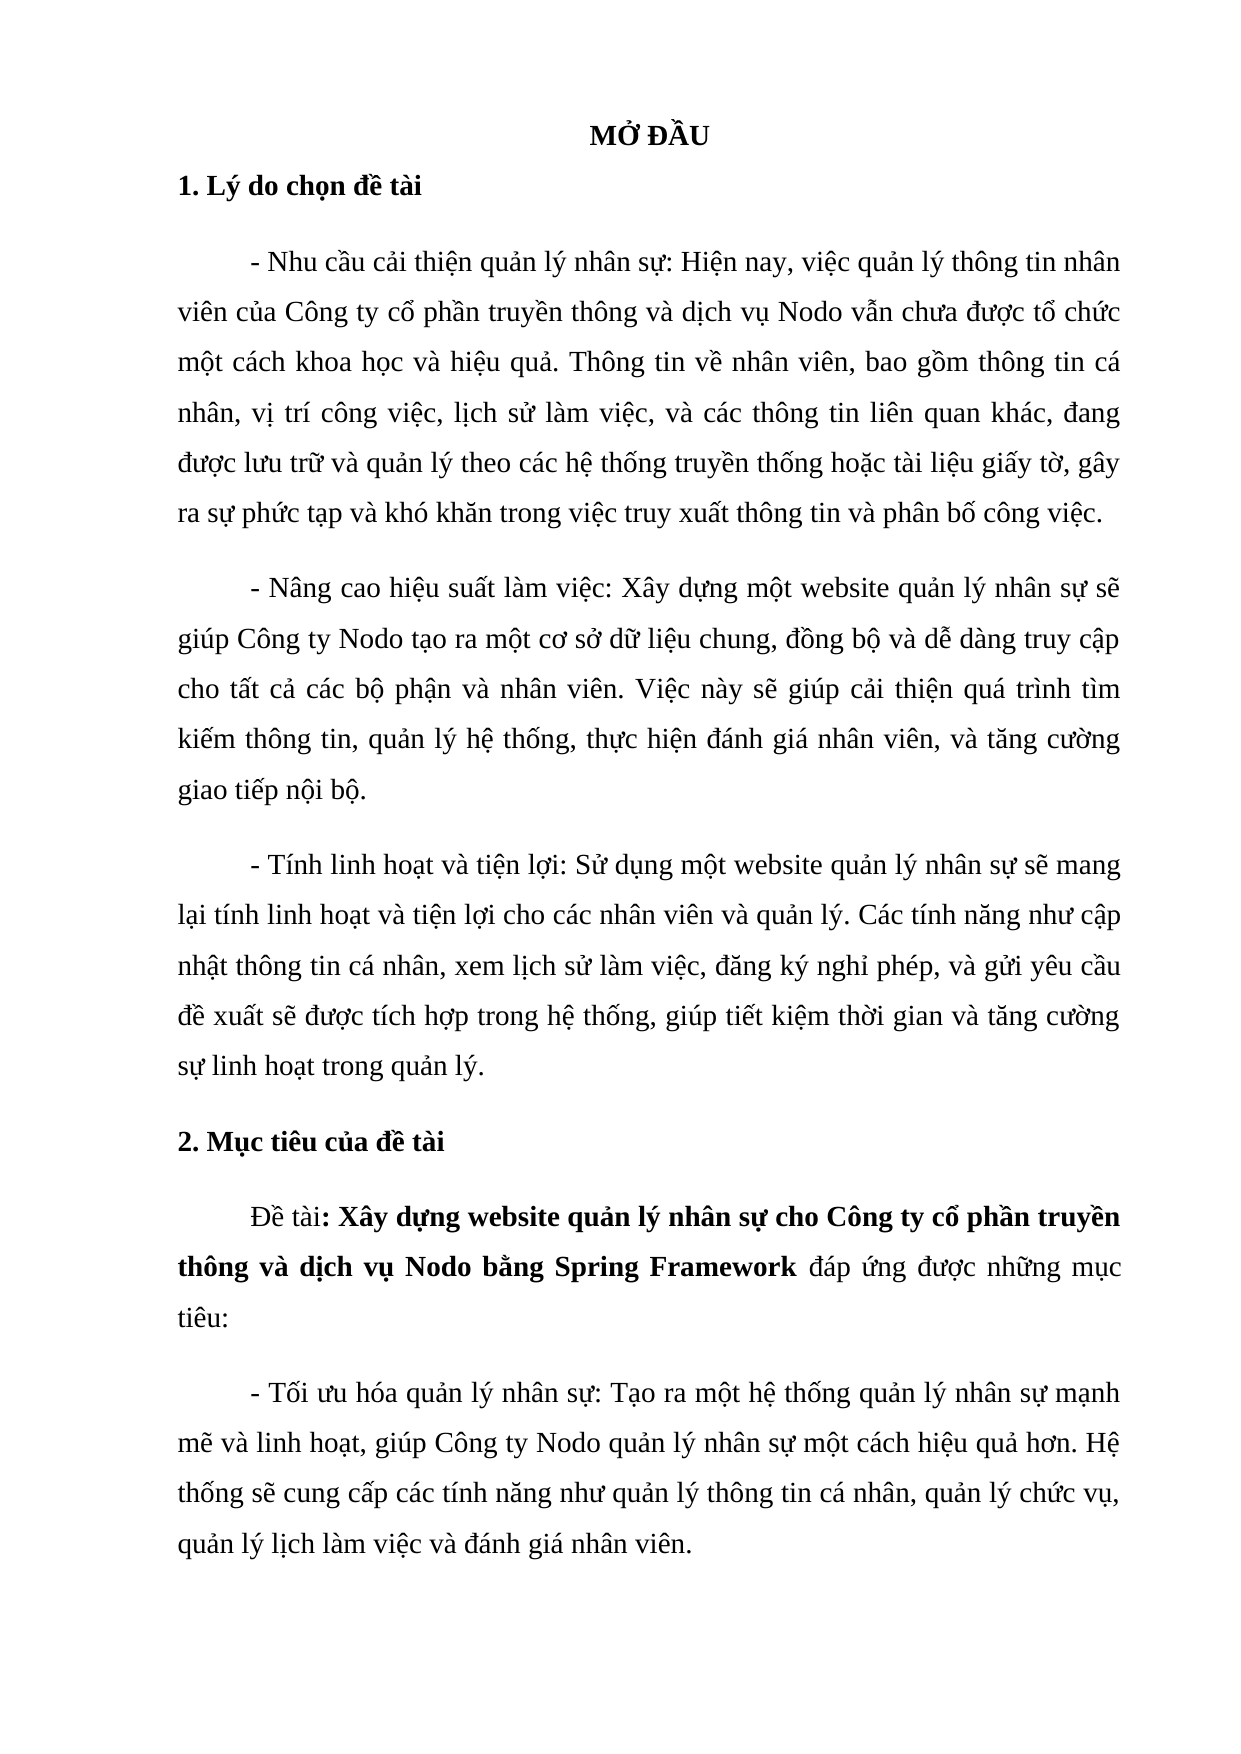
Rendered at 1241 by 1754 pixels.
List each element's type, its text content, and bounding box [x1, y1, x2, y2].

text Đề tài: Xây dựng website quản lý nhân sự cho Công ty cổ phần truyền thông và dịch vụ Nodo bằng Spring Framework đáp ứng được những mục tiêu: [177, 1199, 1122, 1333]
text - Tính linh hoạt và tiện lợi: Sử dụng một website quản lý nhân sự sẽ mang lại tính linh hoạt và tiện lợi cho các nhân viên và quản lý. Các tính năng như cập nhật thông tin cá nhân, xem lịch sử làm việc, đăng ký nghỉ phép, và gửi yêu cầu đề xuất sẽ được tích hợp trong hệ thống, giúp tiết kiệm thời gian và tăng cường sự linh hoạt trong quản lý. [177, 847, 1122, 1082]
subtitle 1. Lý do chọn đề tài [177, 168, 1122, 202]
subtitle 2. Mục tiêu của đề tài [177, 1124, 1122, 1157]
subtitle MỞ ĐẦU [177, 118, 1122, 152]
text - Nâng cao hiệu suất làm việc: Xây dựng một website quản lý nhân sự sẽ giúp Công ty Nodo tạo ra một cơ sở dữ liệu chung, đồng bộ và dễ dàng truy cập cho tất cả các bộ phận và nhân viên. Việc này sẽ giúp cải thiện quá trình tìm kiếm thông tin, quản lý hệ thống, thực hiện đánh giá nhân viên, và tăng cường giao tiếp nội bộ. [177, 571, 1122, 805]
text - Tối ưu hóa quản lý nhân sự: Tạo ra một hệ thống quản lý nhân sự mạnh mẽ và linh hoạt, giúp Công ty Nodo quản lý nhân sự một cách hiệu quả hơn. Hệ thống sẽ cung cấp các tính năng như quản lý thông tin cá nhân, quản lý chức vụ, quản lý lịch làm việc và đánh giá nhân viên. [177, 1375, 1122, 1559]
text - Nhu cầu cải thiện quản lý nhân sự: Hiện nay, việc quản lý thông tin nhân viên của Công ty cổ phần truyền thông và dịch vụ Nodo vẫn chưa được tổ chức một cách khoa học và hiệu quả. Thông tin về nhân viên, bao gồm thông tin cá nhân, vị trí công việc, lịch sử làm việc, và các thông tin liên quan khác, đang được lưu trữ và quản lý theo các hệ thống truyền thống hoặc tài liệu giấy tờ, gây ra sự phức tạp và khó khăn trong việc truy xuất thông tin và phân bố công việc. [177, 244, 1122, 529]
